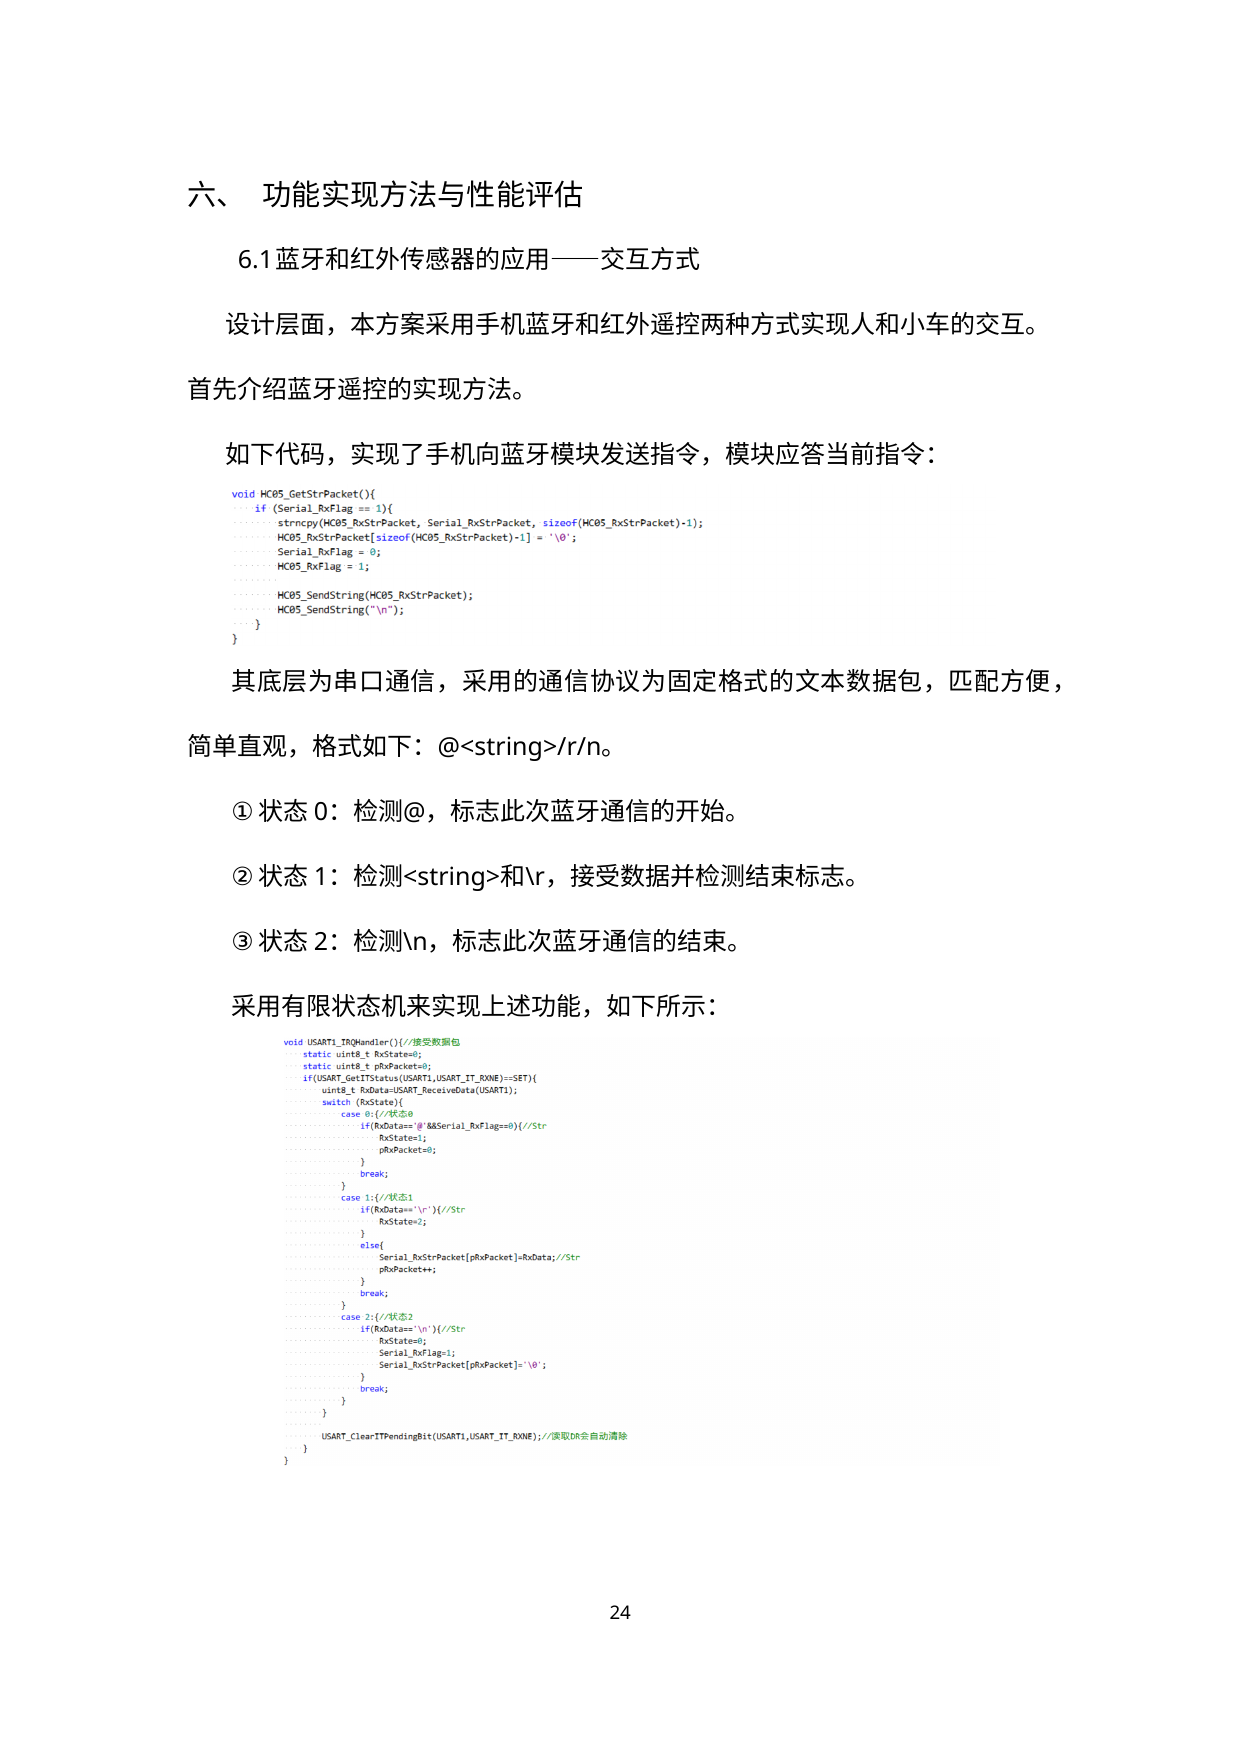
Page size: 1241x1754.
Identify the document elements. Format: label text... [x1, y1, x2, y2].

list 功能实现方法与性能评估 [187, 160, 1053, 225]
text ③状态2：检测\n，标志此次蓝牙通信的结束。 [187, 907, 1053, 972]
list 蓝牙和红外传感器的应用——交互方式 [187, 225, 1053, 290]
text 采用有限状态机来实现上述功能，如下所示： [187, 972, 1053, 1037]
picture [231, 484, 997, 646]
text 其底层为串口通信，采用的通信协议为固定格式的文本数据包，匹配方便，简单直观，格式如下：@<string>/r/n。 [187, 647, 1053, 777]
picture [283, 1037, 1001, 1466]
text 如下代码，实现了手机向蓝牙模块发送指令，模块应答当前指令： [187, 420, 1053, 485]
text ②状态1：检测<string>和\r，接受数据并检测结束标志。 [187, 842, 1053, 907]
text ①状态0：检测@，标志此次蓝牙通信的开始。 [187, 777, 1053, 842]
text 设计层面，本方案采用手机蓝牙和红外遥控两种方式实现人和小车的交互。首先介绍蓝牙遥控的实现方法。 [187, 290, 1053, 420]
